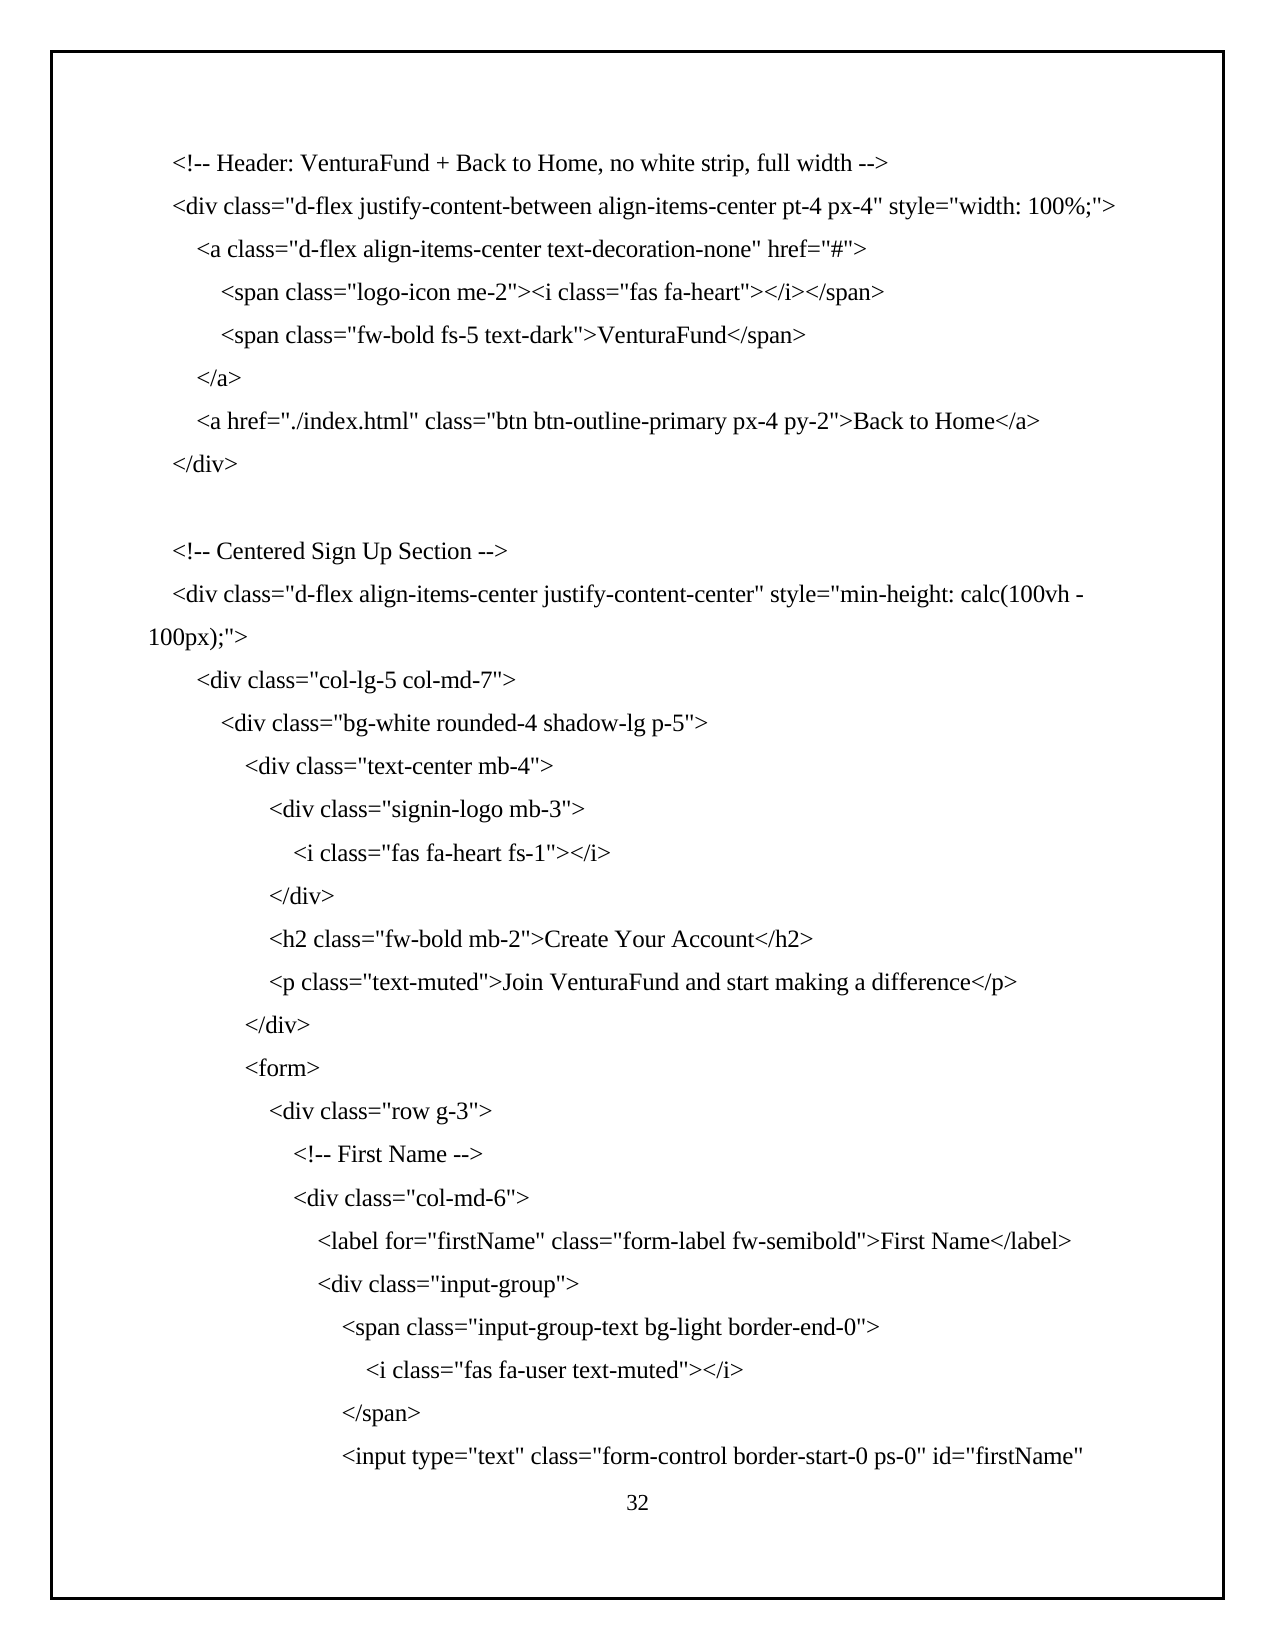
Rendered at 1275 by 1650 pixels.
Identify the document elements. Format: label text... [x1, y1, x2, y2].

text <div class="col-lg-5 col-md-7"> [148, 665, 1127, 694]
text <i class="fas fa-heart fs-1"></i> [148, 838, 1127, 866]
text </a> [148, 363, 1127, 392]
text <div class="row g-3"> [148, 1096, 1127, 1125]
text </div> [148, 1010, 1127, 1039]
text <i class="fas fa-user text-muted"></i> [148, 1355, 1127, 1384]
text <span class="input-group-text bg-light border-end-0"> [148, 1312, 1127, 1341]
text </span> [148, 1398, 1127, 1427]
text </div> [148, 449, 1127, 478]
text </div> [148, 881, 1127, 909]
text <!-- First Name --> [148, 1139, 1127, 1168]
text <div class="d-flex justify-content-between align-items-center pt-4 px-4" style="width: 100%;"> [148, 191, 1127, 219]
text <a href="./index.html" class="btn btn-outline-primary px-4 py-2">Back to Home</a> [148, 406, 1127, 435]
text <!-- Header: VenturaFund + Back to Home, no white strip, full width --> [148, 148, 1127, 176]
text <div class="signin-logo mb-3"> [148, 794, 1127, 823]
text <form> [148, 1053, 1127, 1082]
text <div class="input-group"> [148, 1269, 1127, 1298]
text <!-- Centered Sign Up Section --> [148, 536, 1127, 564]
text <h2 class="fw-bold mb-2">Create Your Account</h2> [148, 924, 1127, 953]
text <label for="firstName" class="form-label fw-semibold">First Name</label> [148, 1226, 1127, 1254]
text <span class="logo-icon me-2"><i class="fas fa-heart"></i></span> [148, 277, 1127, 306]
text <div class="bg-white rounded-4 shadow-lg p-5"> [148, 708, 1127, 737]
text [148, 1441, 1127, 1470]
text <div class="d-flex align-items-center justify-content-center" style="min-height: calc(100vh - 100px);"> [148, 579, 1127, 651]
text <div class="col-md-6"> [148, 1183, 1127, 1211]
text <span class="fw-bold fs-5 text-dark">VenturaFund</span> [148, 320, 1127, 349]
text <div class="text-center mb-4"> [148, 751, 1127, 780]
text <p class="text-muted">Join VenturaFund and start making a difference</p> [148, 967, 1127, 996]
text <a class="d-flex align-items-center text-decoration-none" href="#"> [148, 234, 1127, 263]
